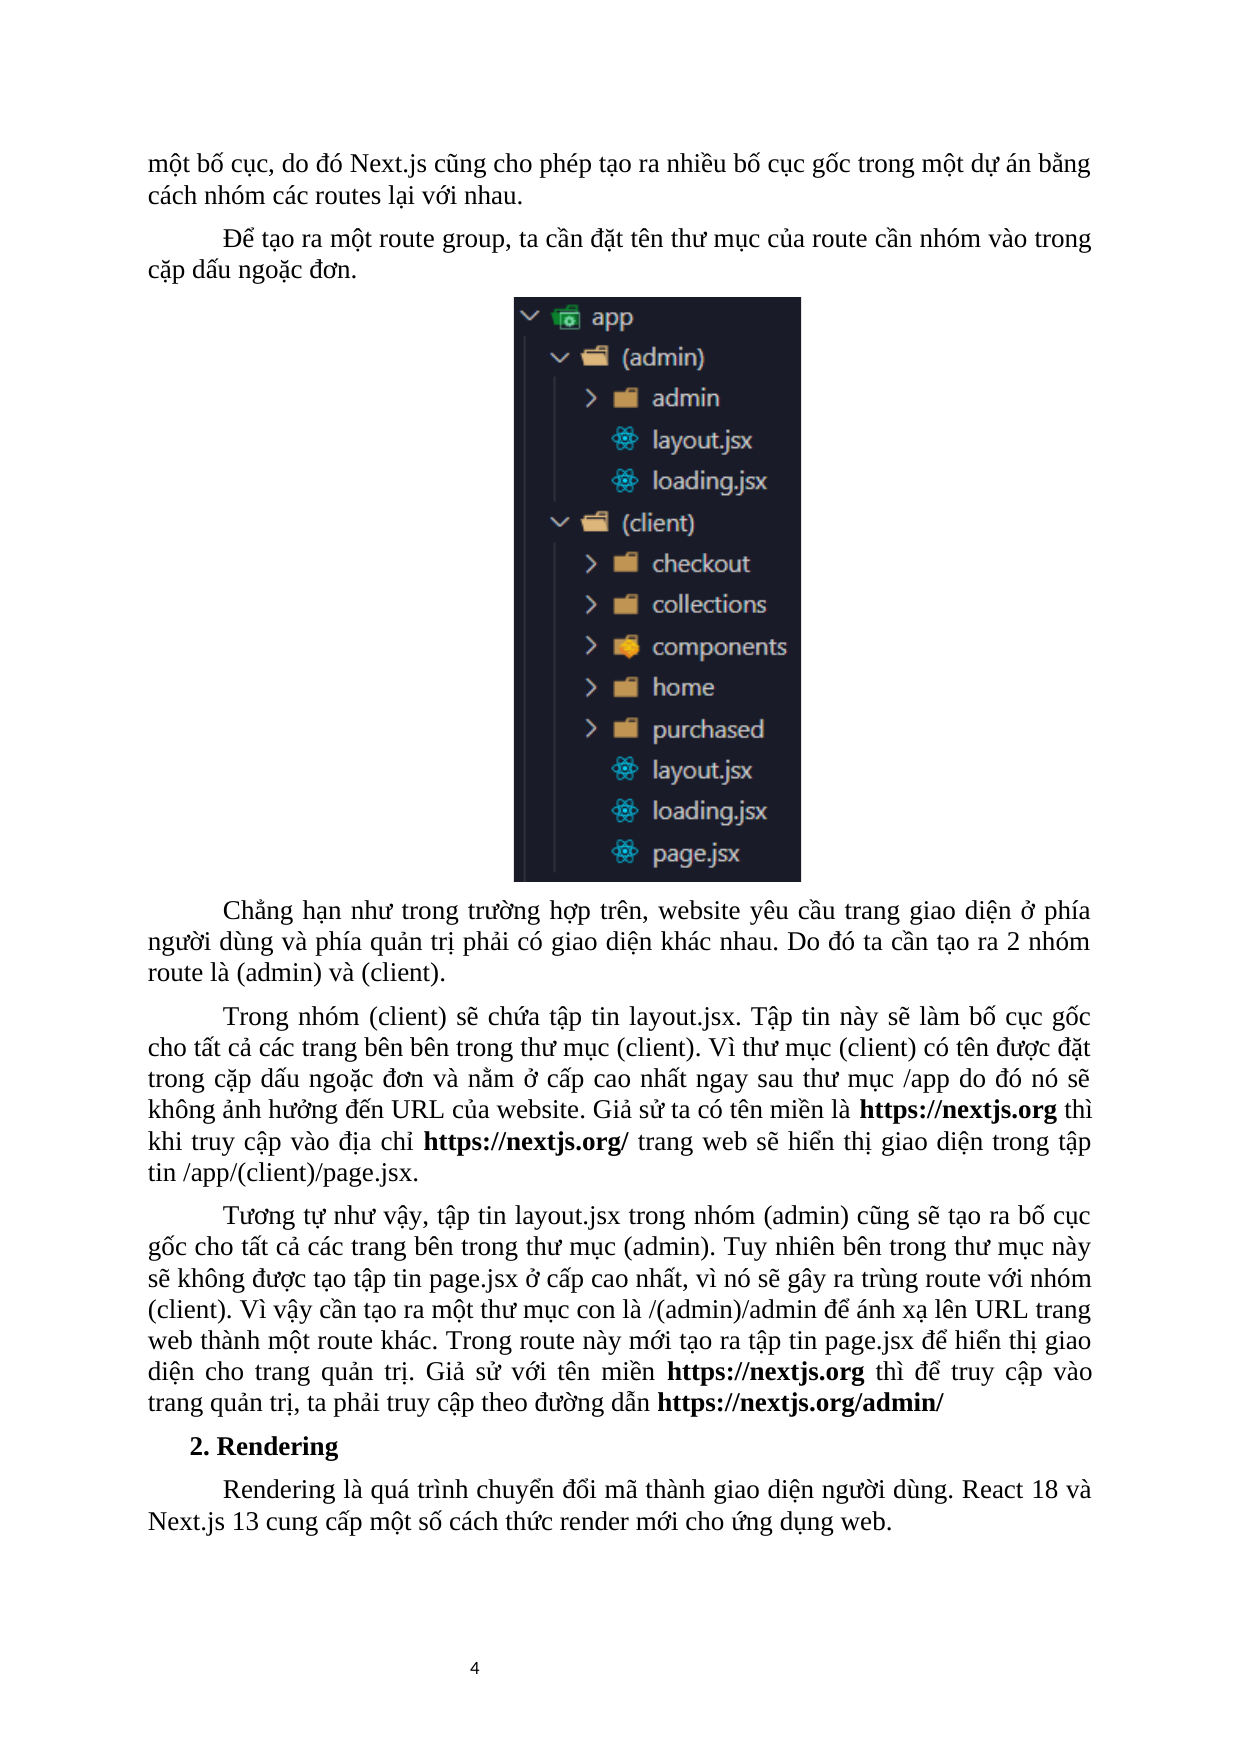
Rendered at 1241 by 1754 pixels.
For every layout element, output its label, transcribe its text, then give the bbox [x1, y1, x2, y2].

list Trong nhóm (client) sẽ chứa tập tin layout.jsx. Tập tin này sẽ làm bố cục gốc cho tất cả các trang bên bên trong thư mục (client). Vì thư mục (client) có tên được đặt trong cặp dấu ngoặc đơn và nằm ở cấp cao nhất ngay sau thư mục /app do đó nó sẽ không ảnh hưởng đến URL của website. Giả sử ta có tên miền là https://nextjs.org thì khi truy cập vào địa chỉ https://nextjs.org/ trang web sẽ hiển thị giao diện trong tập tin /app/(client)/page.jsx. [148, 1000, 1093, 1187]
list Rendering [189, 1430, 1093, 1461]
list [148, 148, 1093, 210]
list Chẳng hạn như trong trường hợp trên, website yêu cầu trang giao diện ở phía người dùng và phía quản trị phải có giao diện khác nhau. Do đó ta cần tạo ra 2 nhóm route là (admin) và (client). [148, 894, 1093, 987]
picture [513, 297, 802, 882]
list Tương tự như vậy, tập tin layout.jsx trong nhóm (admin) cũng sẽ tạo ra bố cục gốc cho tất cả các trang bên trong thư mục (admin). Tuy nhiên bên trong thư mục này sẽ không được tạo tập tin page.jsx ở cấp cao nhất, vì nó sẽ gây ra trùng route với nhóm (client). Vì vậy cần tạo ra một thư mục con là /(admin)/admin để ánh xạ lên URL trang web thành một route khác. Trong route này mới tạo ra tập tin page.jsx để hiển thị giao diện cho trang quản trị. Giả sử với tên miền https://nextjs.org thì để truy cập vào trang quản trị, ta phải truy cập theo đường dẫn https://nextjs.org/admin/ [148, 1199, 1093, 1417]
list Rendering là quá trình chuyển đổi mã thành giao diện người dùng. React 18 và Next.js 13 cung cấp một số cách thức render mới cho ứng dụng web. [148, 1473, 1093, 1536]
list Để tạo ra một route group, ta cần đặt tên thư mục của route cần nhóm vào trong cặp dấu ngoặc đơn. [148, 222, 1093, 285]
